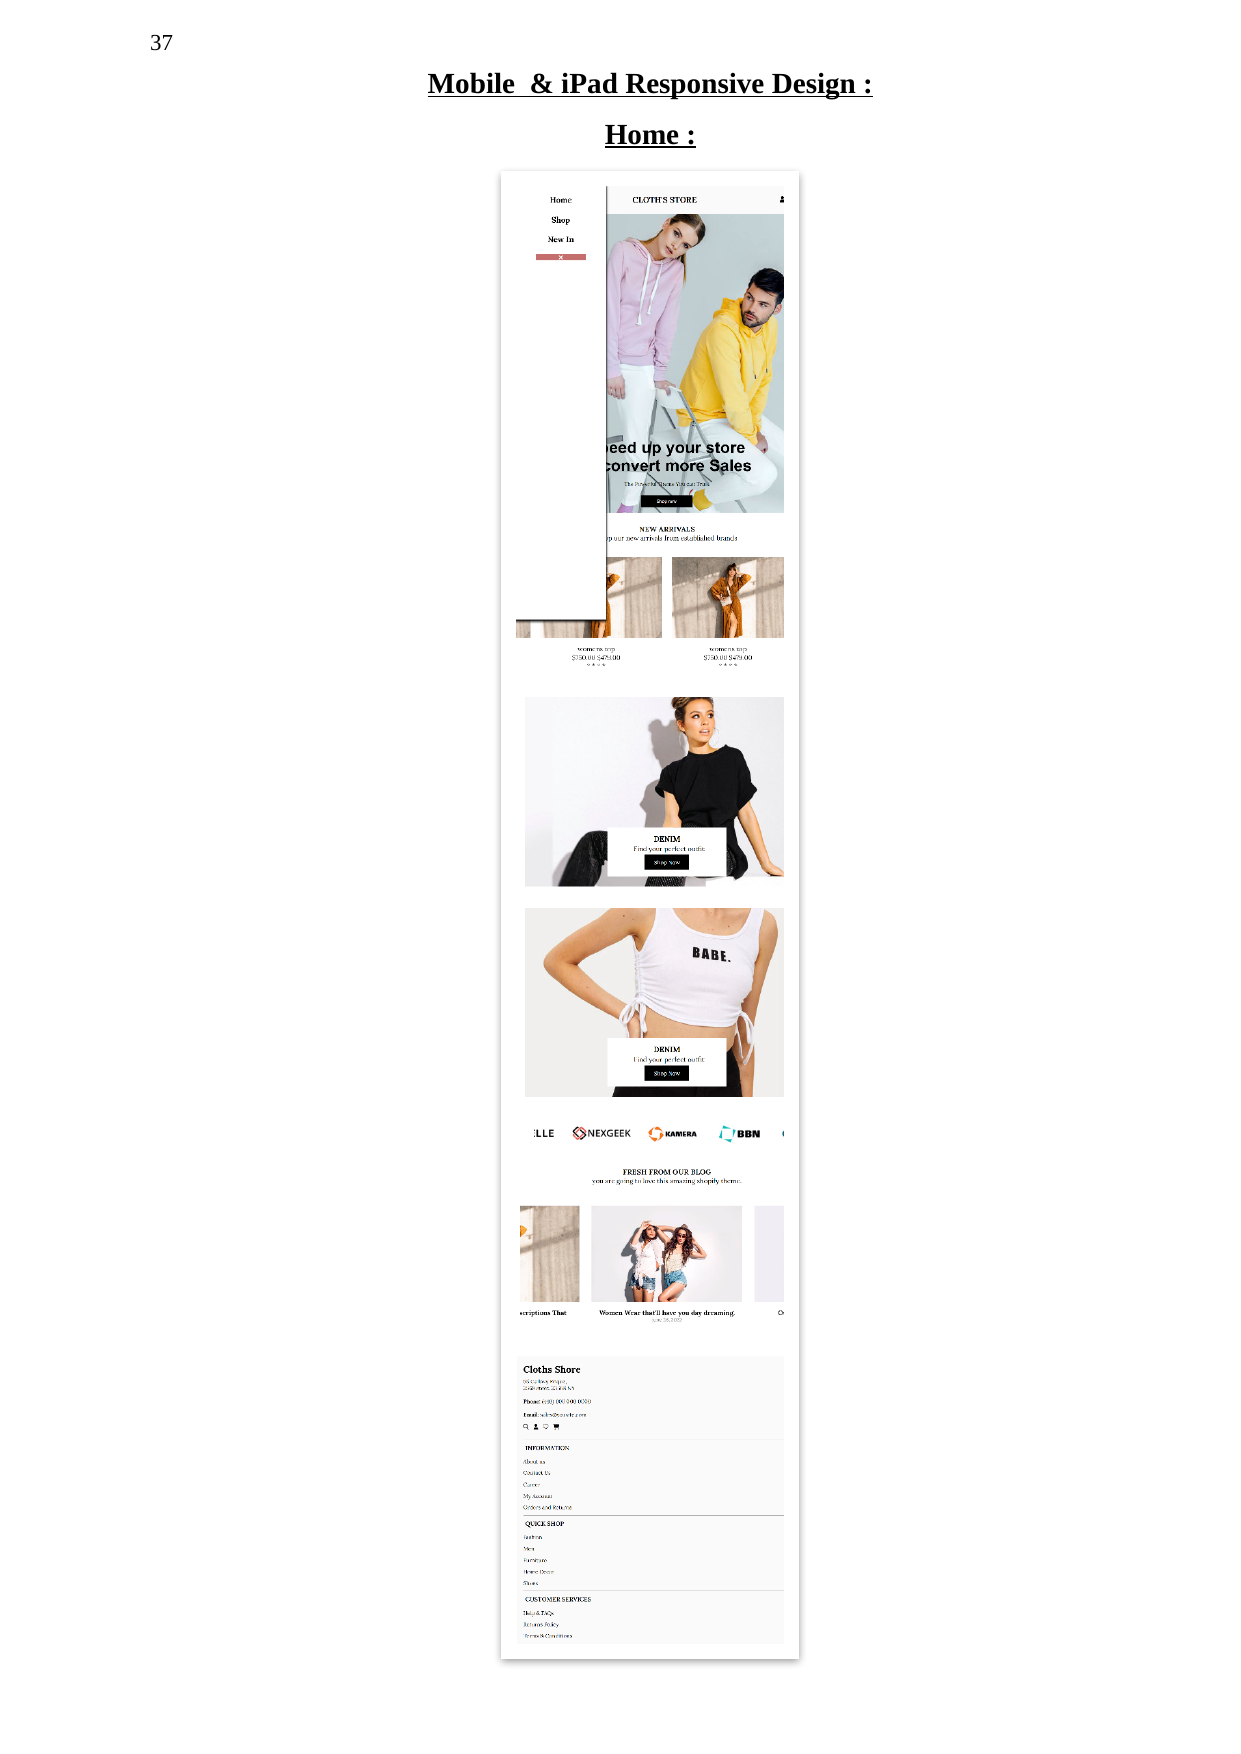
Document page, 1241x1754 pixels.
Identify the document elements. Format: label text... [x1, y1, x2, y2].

text Mobile & iPad Responsive Design : [150, 67, 1151, 100]
picture [516, 186, 784, 1644]
text Home : [150, 117, 1151, 151]
